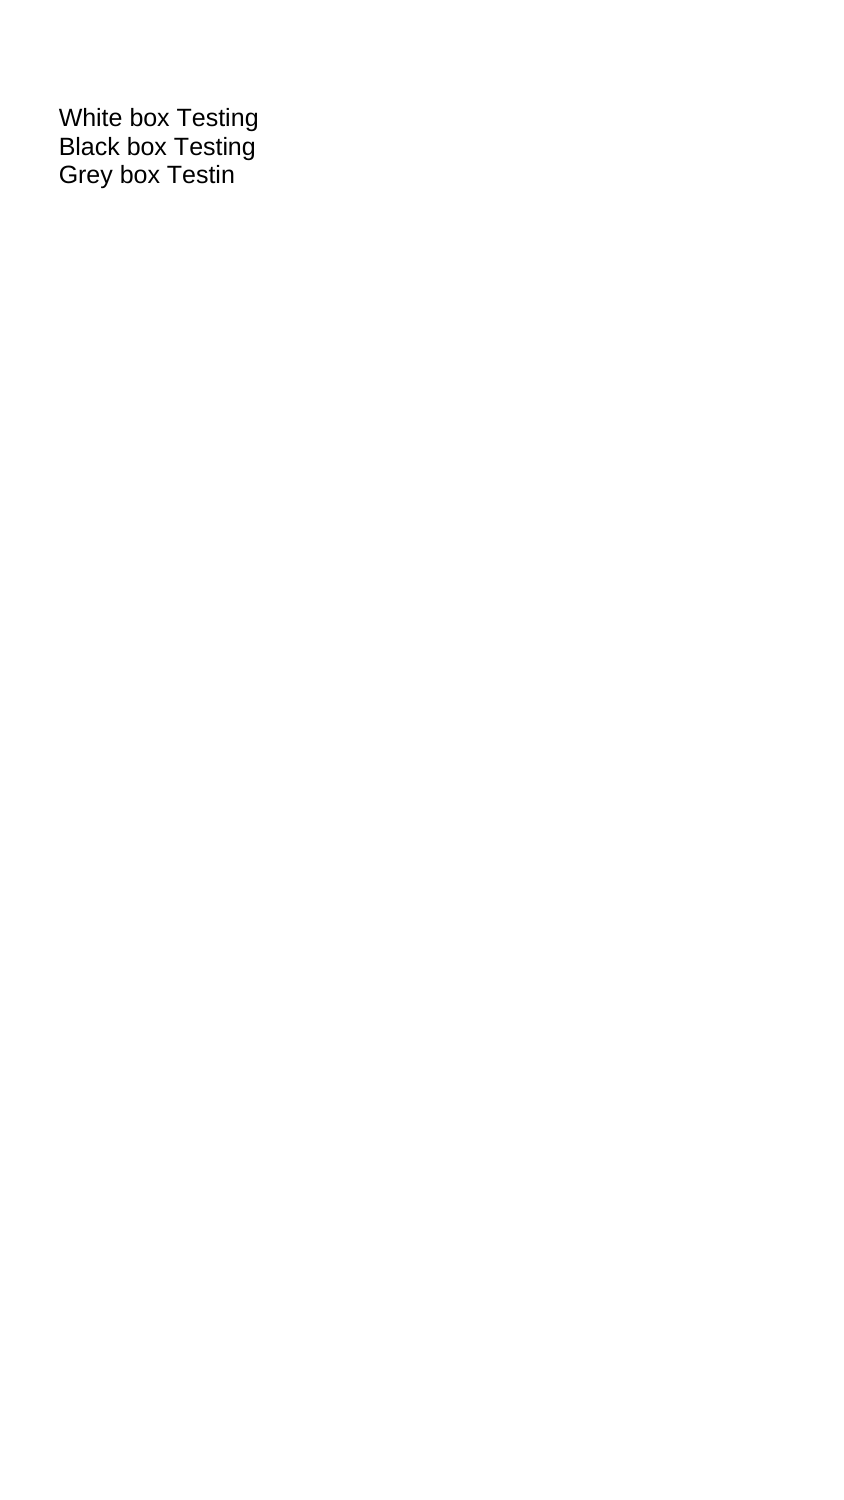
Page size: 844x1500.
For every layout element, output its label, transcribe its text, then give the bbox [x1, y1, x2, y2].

text Black box Testing [58, 132, 751, 161]
text White box Testing [58, 103, 751, 132]
text Grey box Testin [58, 161, 751, 189]
